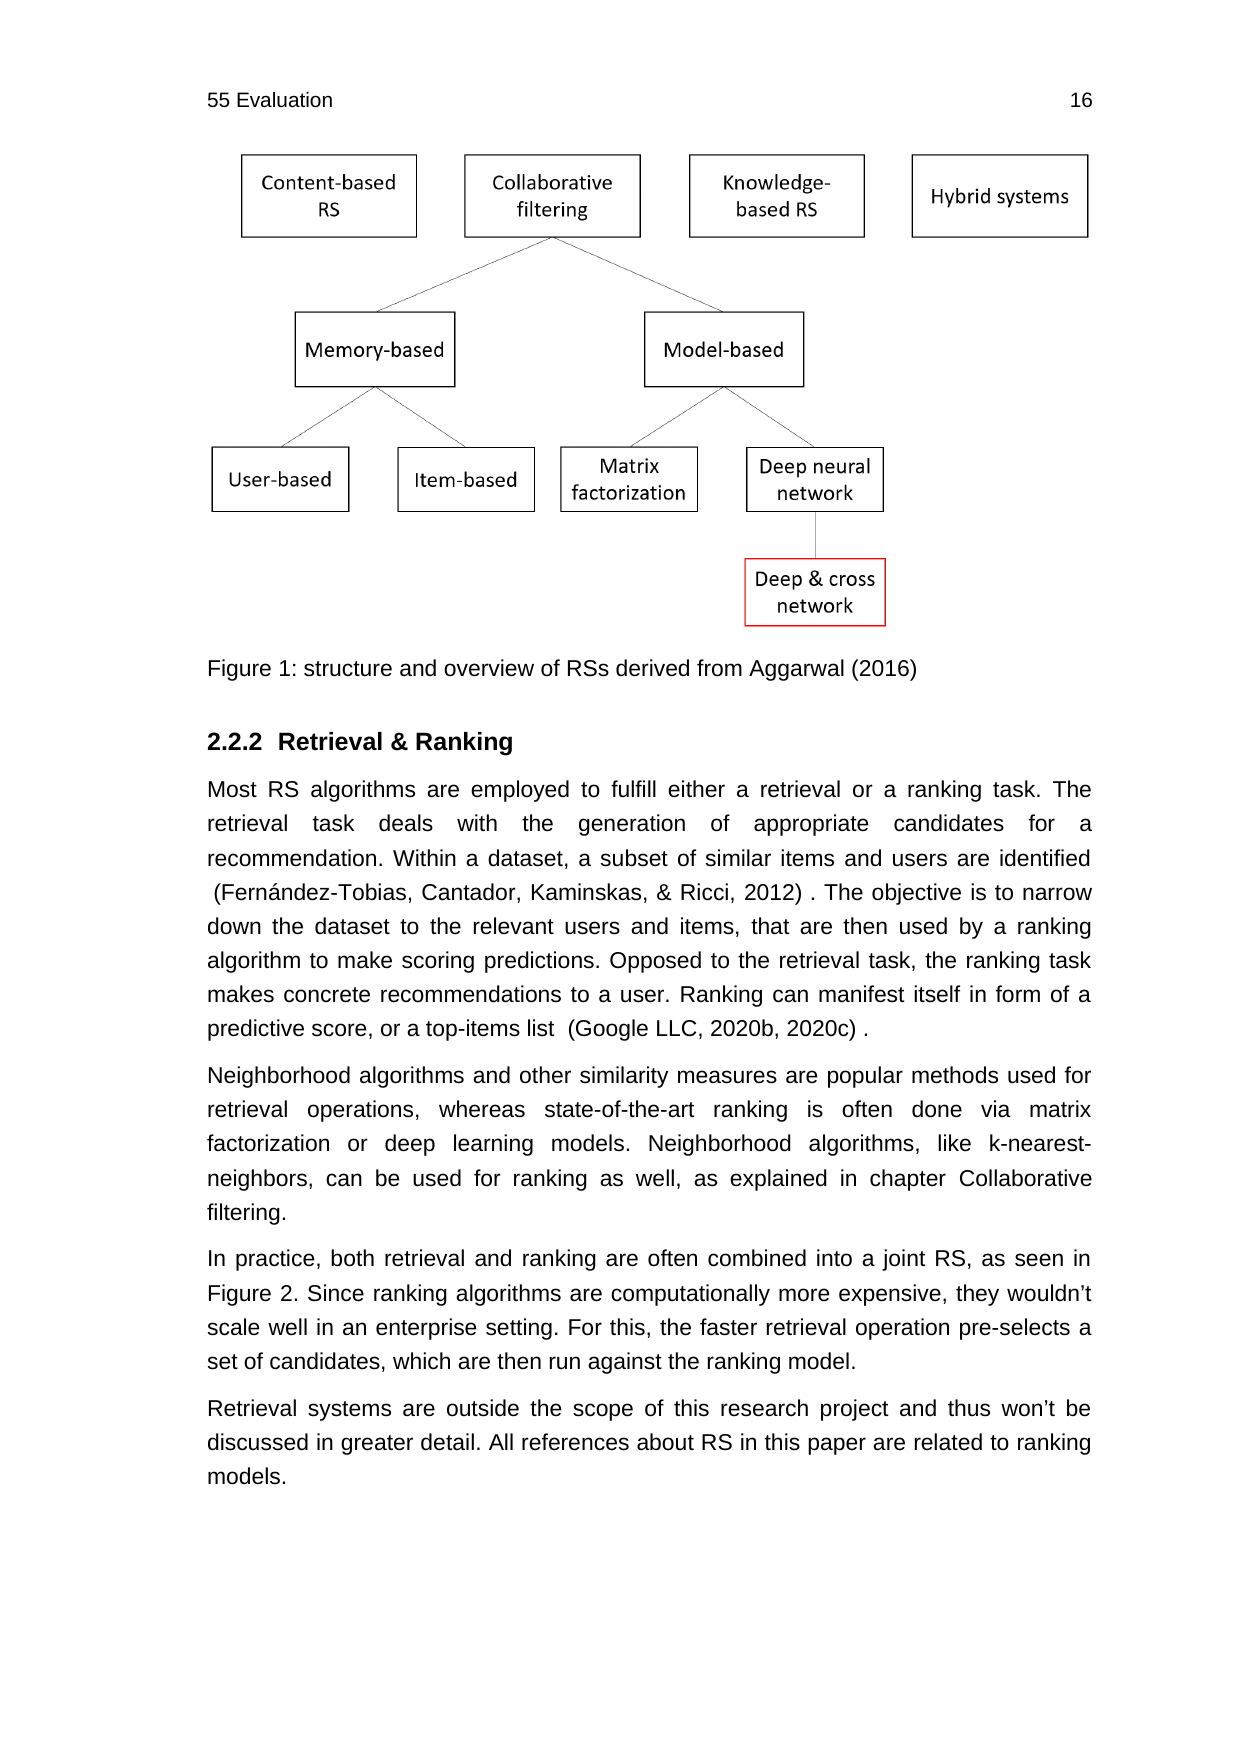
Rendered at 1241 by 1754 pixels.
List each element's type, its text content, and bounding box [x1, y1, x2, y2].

text Neighborhood algorithms and other similarity measures are popular methods used for retrieval operations, whereas state-of-the-art ranking is often done via matrix factorization or deep learning models. Neighborhood algorithms, like k-nearest-neighbors, can be used for ranking as well, as explained in chapter Collaborative filtering. [207, 1062, 1092, 1225]
text In practice, both retrieval and ranking are often combined into a joint RS, as seen in Figure 2. Since ranking algorithms are computationally more expensive, they wouldn’t scale well in an enterprise setting. For this, the faster retrieval operation pre-selects a set of candidates, which are then run against the ranking model. [207, 1245, 1092, 1374]
picture [206, 147, 1093, 635]
text Figure 1: structure and overview of RSs derived from Aggarwal (2016) [207, 655, 1092, 681]
text Most RS algorithms are employed to fulfill either a retrieval or a ranking task. The retrieval task deals with the generation of appropriate candidates for a recommendation. Within a dataset, a subset of similar items and users are identified . The objective is to narrow down the dataset to the relevant users and items, that are then used by a ranking algorithm to make scoring predictions. Opposed to the retrieval task, the ranking task makes concrete recommendations to a user. Ranking can manifest itself in form of a predictive score, or a top-items list . [207, 776, 1092, 1042]
text Retrieval systems are outside the scope of this research project and thus won’t be discussed in greater detail. All references about RS in this paper are related to ranking models. [207, 1394, 1092, 1489]
subtitle Retrieval & Ranking [207, 726, 1092, 755]
